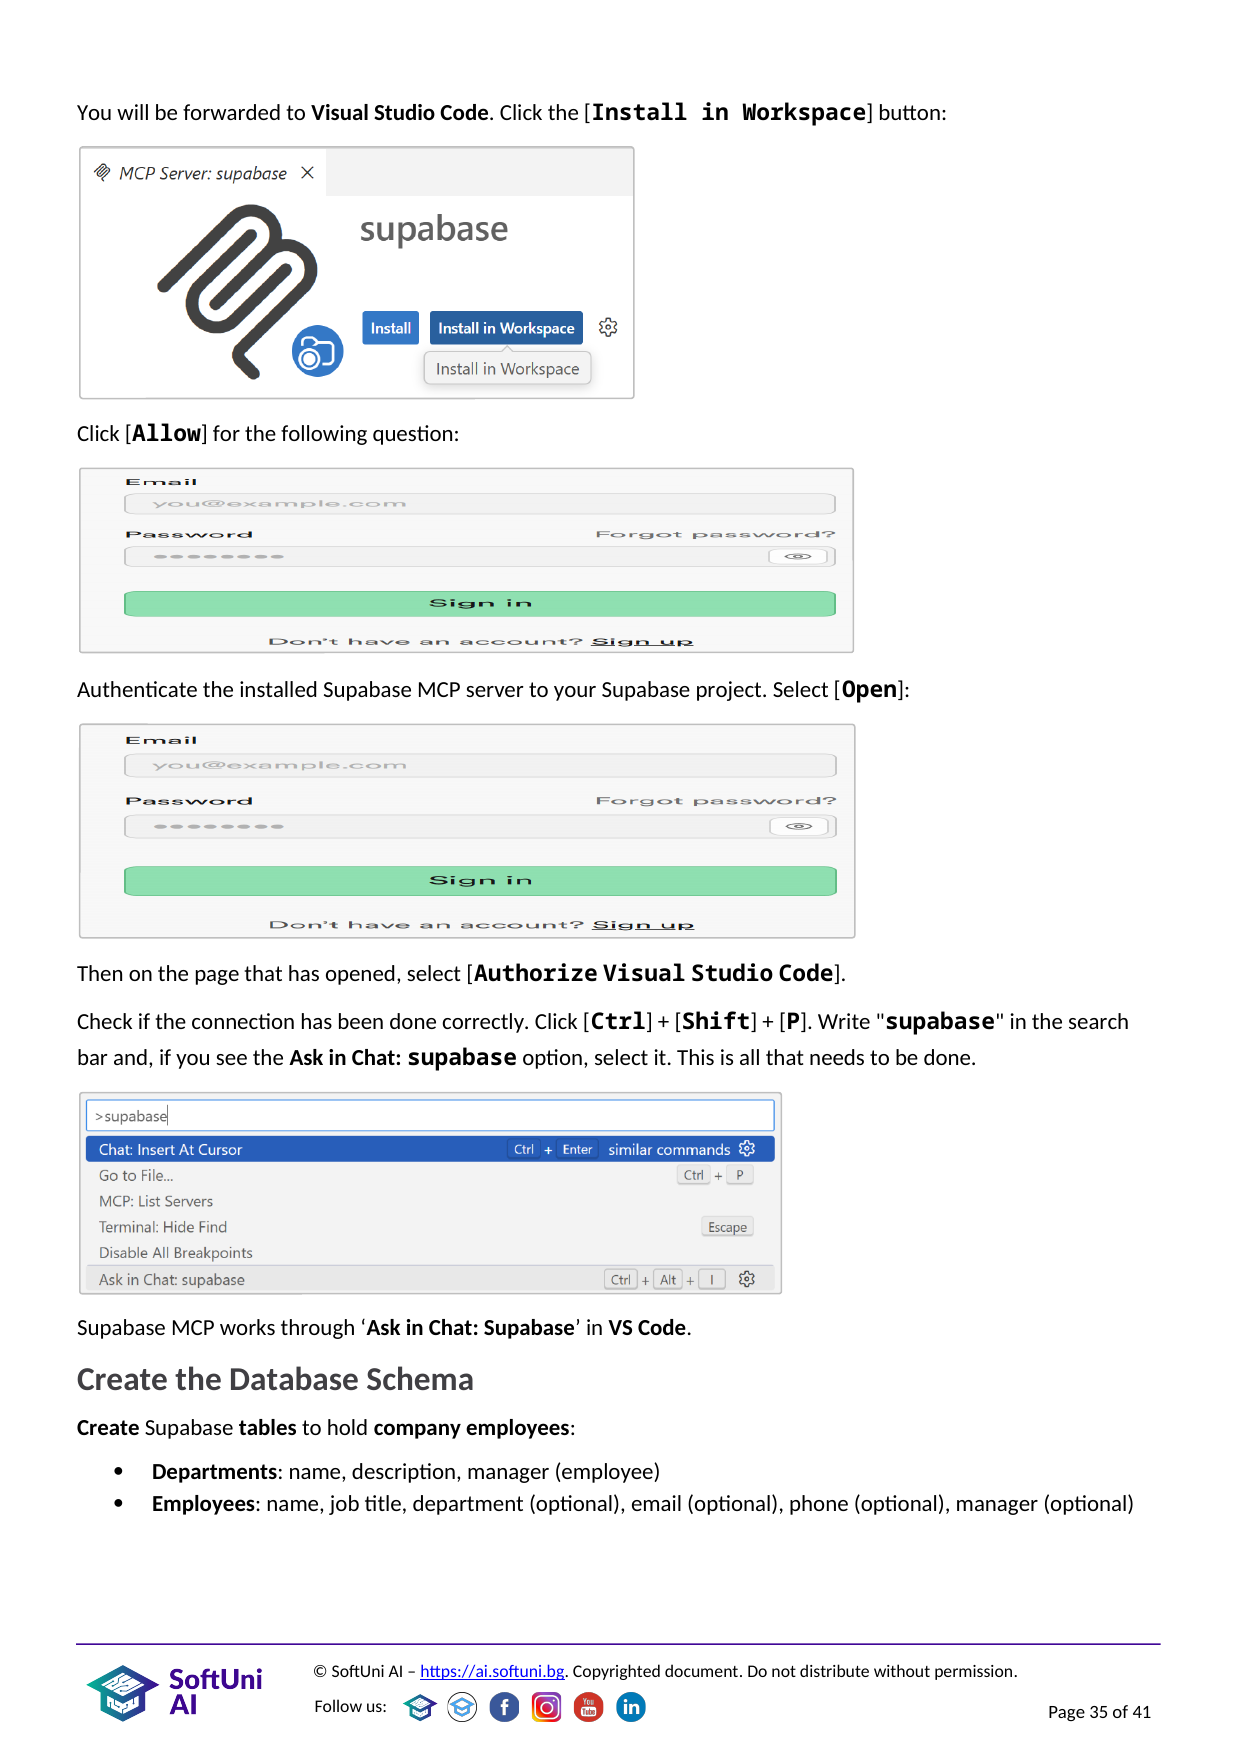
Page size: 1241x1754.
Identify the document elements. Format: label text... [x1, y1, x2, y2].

text Then on the page that has opened, select [Authorize Visual Studio Code]. [77, 957, 1163, 988]
text You will be forwarded to Visual Studio Code. Click the [Install in Workspace] button: [77, 95, 1163, 127]
picture [616, 1692, 625, 1701]
subtitle Create the Database Schema [77, 1357, 1163, 1398]
picture [81, 726, 854, 937]
picture [83, 1663, 265, 1723]
text Check if the connection has been done correctly. Click [Ctrl] + [Shift] + [P]. Write "supabase" in the search bar and, if you see the Ask in Chat: supabase option, select it. This is all that needs to be done. [77, 1005, 1163, 1072]
picture [637, 1713, 646, 1722]
picture [616, 1713, 625, 1722]
picture [81, 1094, 780, 1292]
picture [447, 1692, 477, 1722]
picture [401, 1693, 439, 1722]
text Create Supabase tables to hold company employees: [77, 1413, 1163, 1441]
text Click [Allow] for the following question: [77, 417, 1163, 448]
picture [81, 148, 633, 397]
text Authenticate the installed Supabase MCP server to your Supabase project. Select [Open]: [77, 673, 1163, 704]
picture [573, 1692, 604, 1722]
list Employees: name, job title, department (optional), email (optional), phone (optional), manager (optional) [114, 1489, 1163, 1517]
picture [81, 470, 852, 651]
picture [489, 1692, 519, 1722]
picture [637, 1692, 646, 1701]
list Departments: name, description, manager (employee) [114, 1457, 1163, 1485]
picture [630, 1704, 639, 1714]
text Supabase MCP works through ‘Ask in Chat: Supabase’ in VS Code. [77, 1313, 1163, 1341]
picture [531, 1692, 562, 1722]
